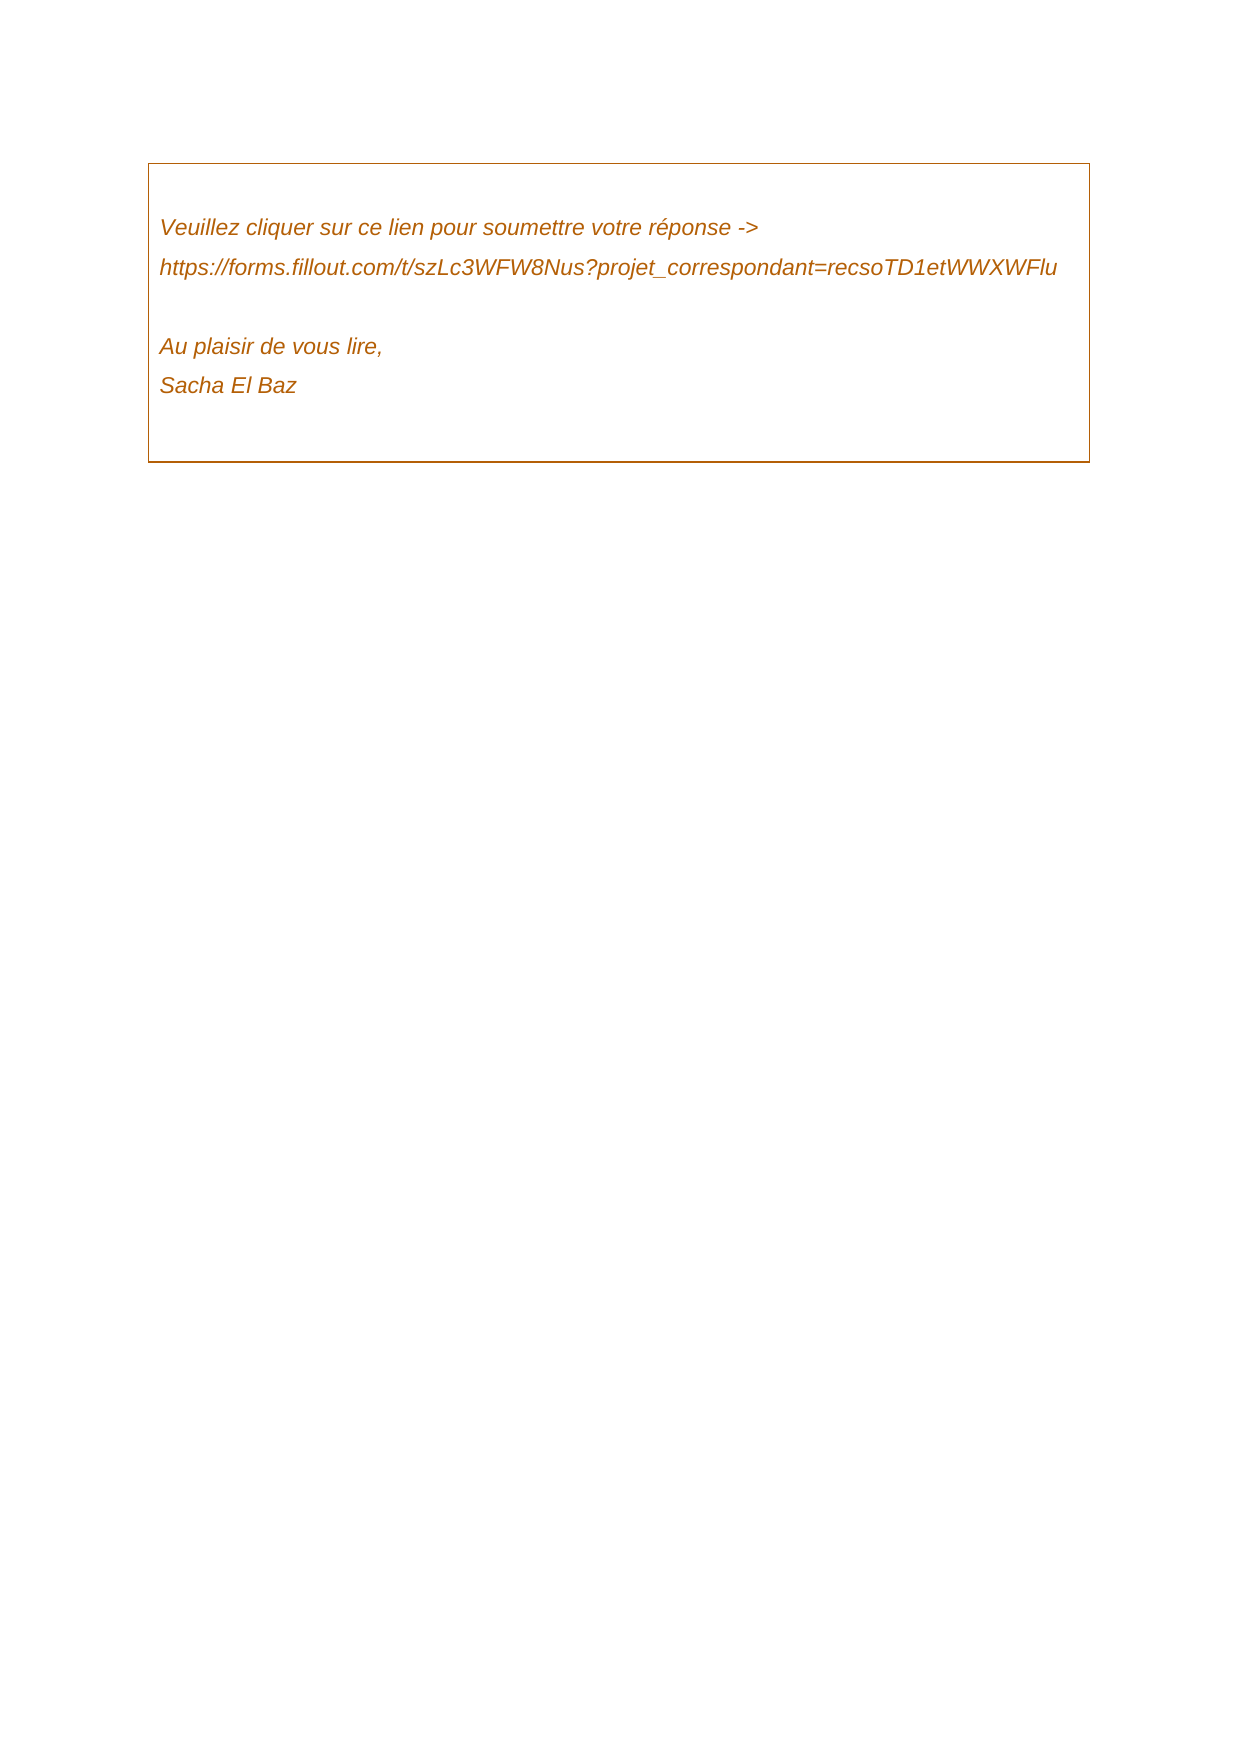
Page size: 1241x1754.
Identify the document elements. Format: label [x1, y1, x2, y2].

table_cell [149, 164, 1089, 461]
